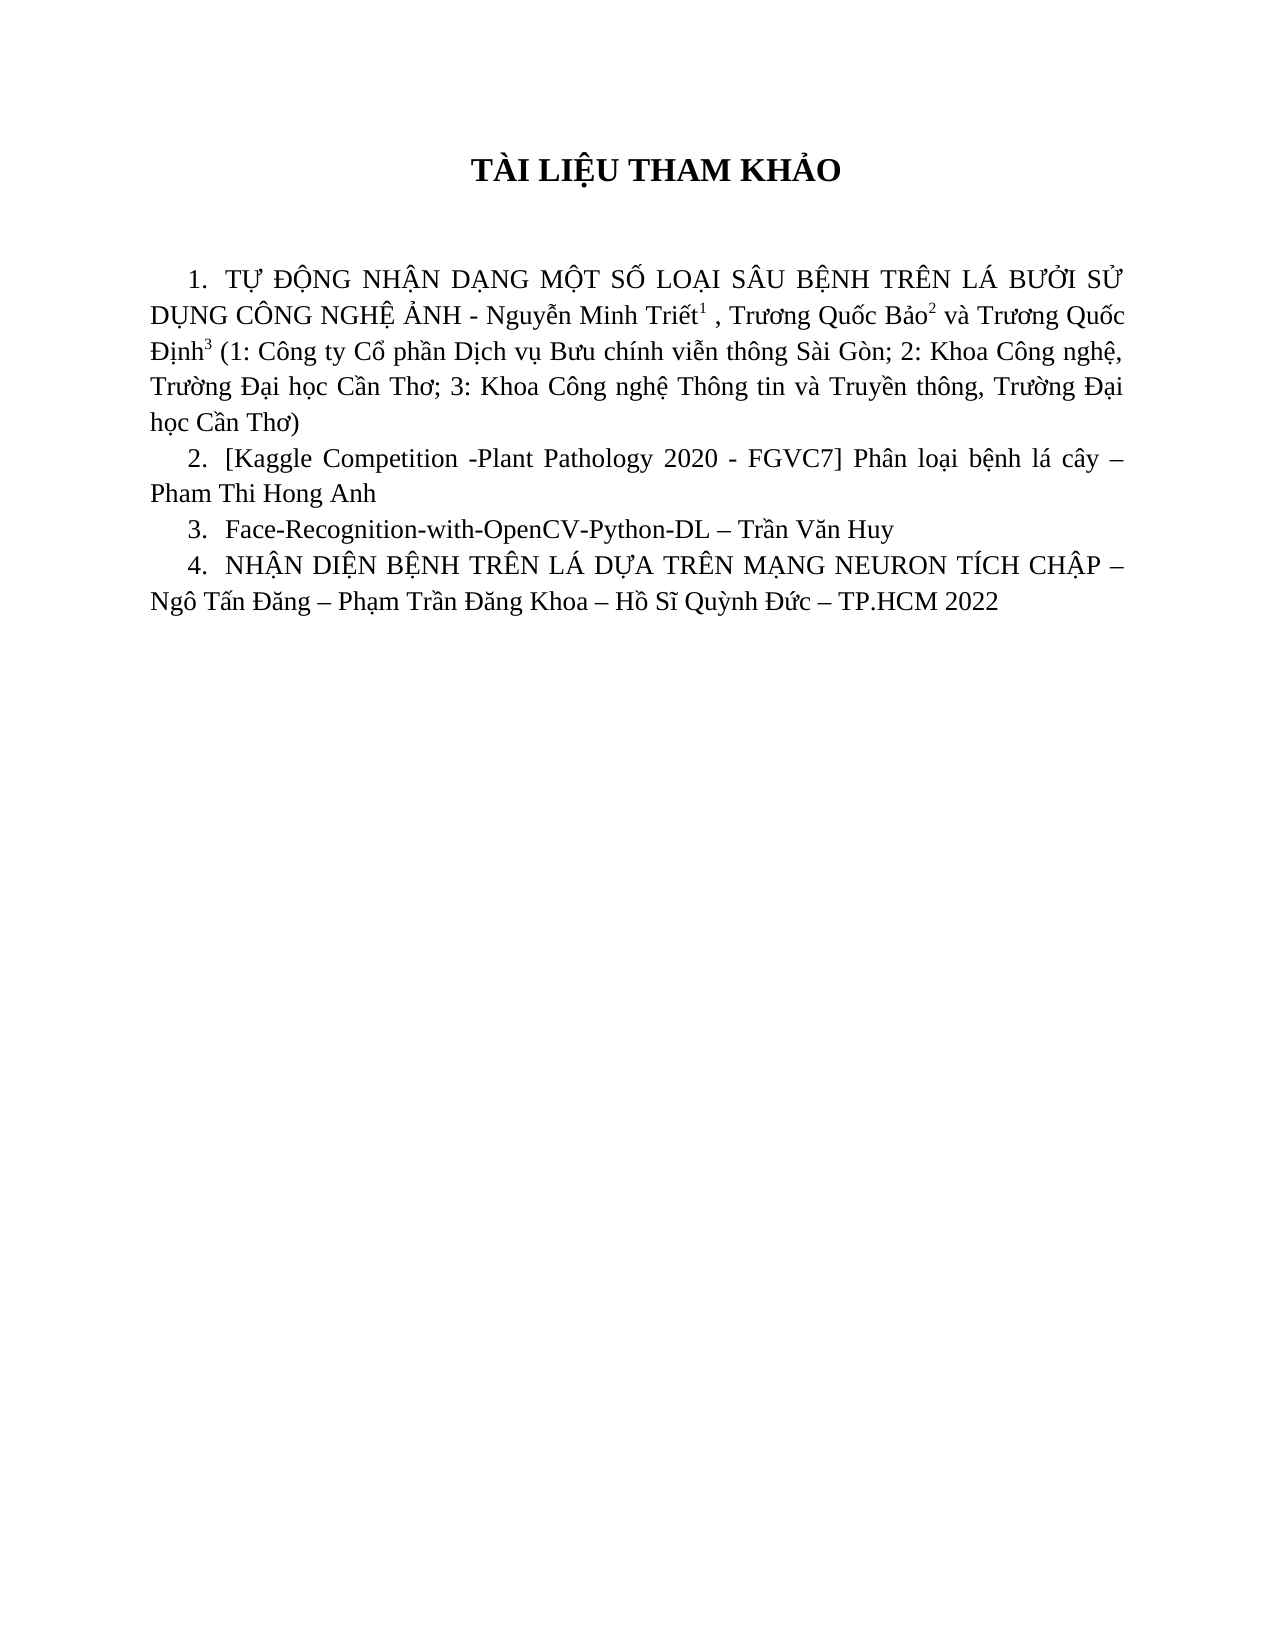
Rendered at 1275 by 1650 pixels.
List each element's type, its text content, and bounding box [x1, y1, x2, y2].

list [Kaggle Competition -Plant Pathology 2020 - FGVC7] Phân loại bệnh lá cây – Pham Thi Hong Anh [150, 442, 1125, 509]
list Face-Recognition-with-OpenCV-Python-DL – Trần Văn Huy [187, 513, 1125, 544]
list NHẬN DIỆN BỆNH TRÊN LÁ DỰA TRÊN MẠNG NEURON TÍCH CHẬP – Ngô Tấn Đăng – Phạm Trần Đăng Khoa – Hồ Sĩ Quỳnh Đức – TP.HCM 2022 [150, 549, 1125, 616]
text TÀI LIỆU THAM KHẢO [150, 150, 1125, 188]
list TỰ ĐỘNG NHẬN DẠNG MỘT SỐ LOẠI SÂU BỆNH TRÊN LÁ BƯỞI SỬ DỤNG CÔNG NGHỆ ẢNH - Nguyễn Minh Triết1 , Trương Quốc Bảo2 và Trương Quốc Định3 (1: Công ty Cổ phần Dịch vụ Bưu chính viễn thông Sài Gòn; 2: Khoa Công nghệ, Trường Đại học Cần Thơ; 3: Khoa Công nghệ Thông tin và Truyền thông, Trường Đại học Cần Thơ) [150, 263, 1125, 437]
